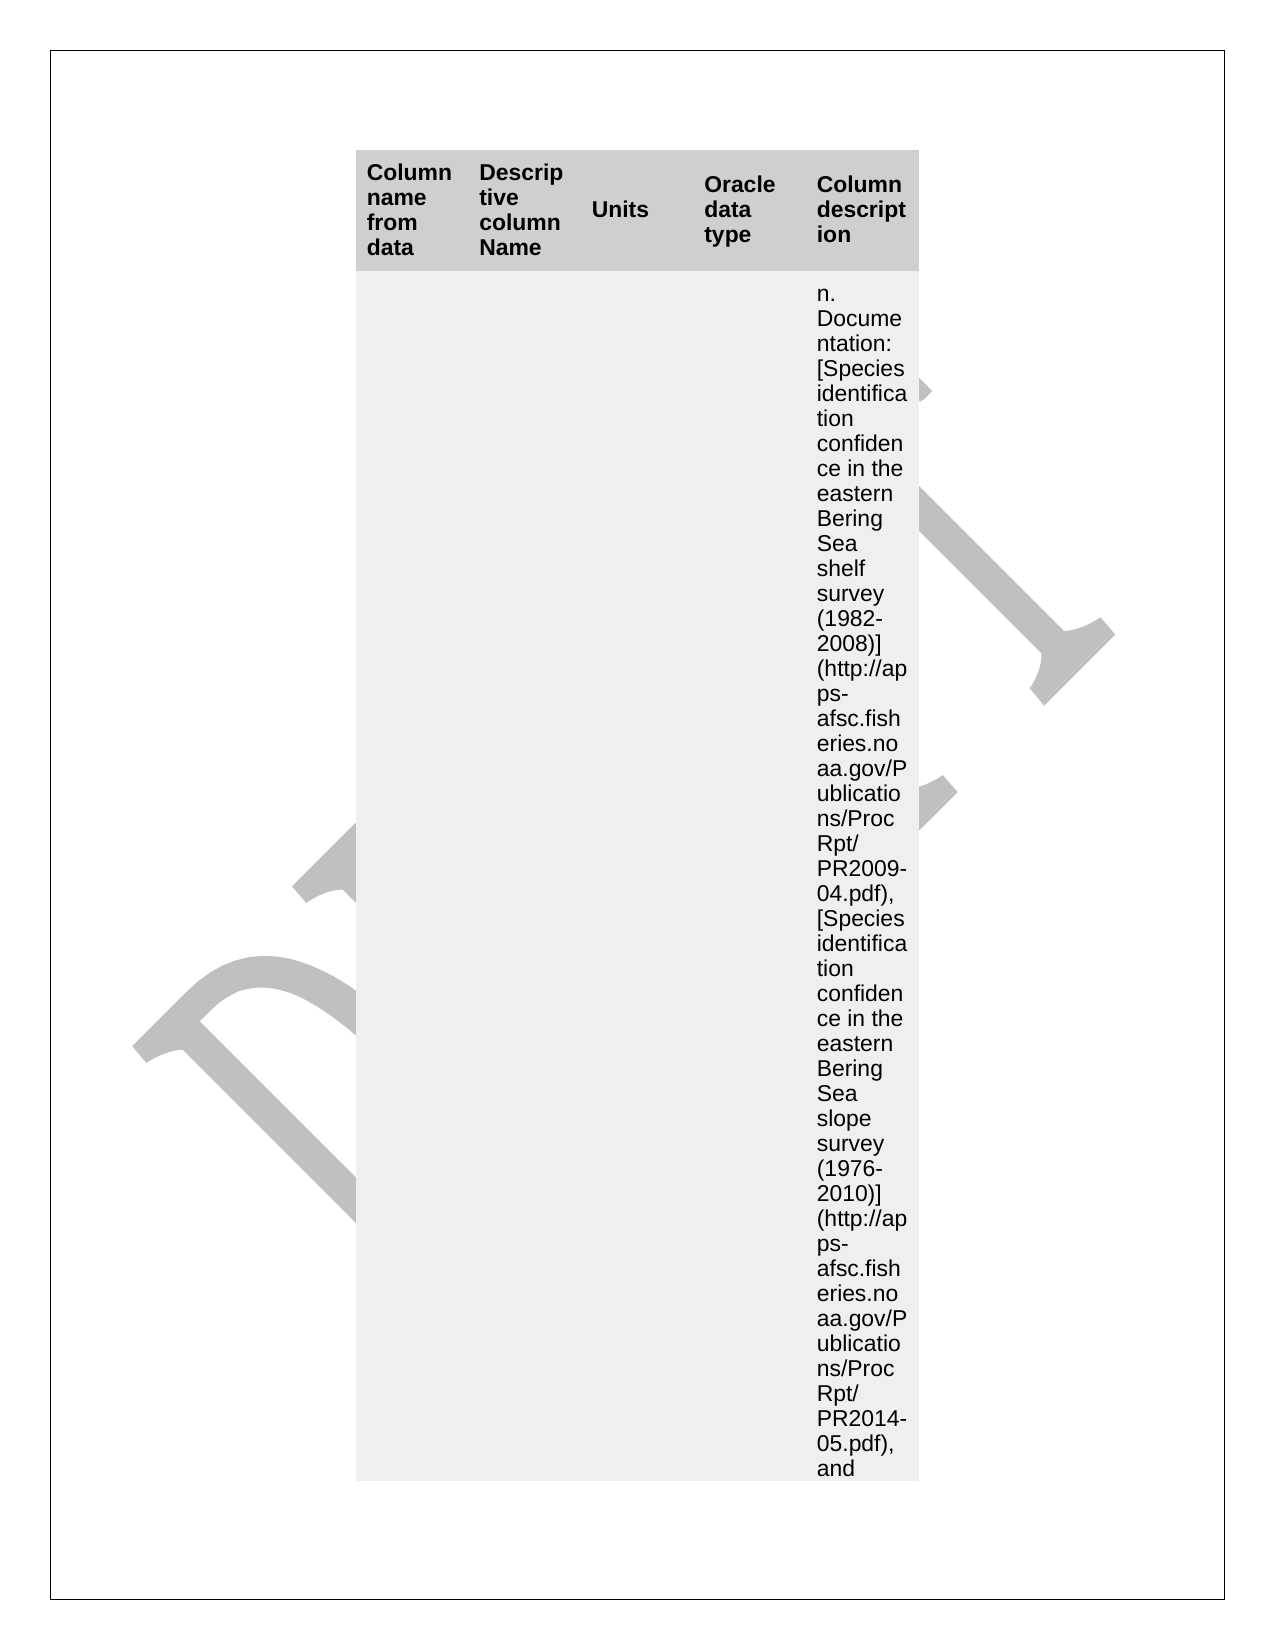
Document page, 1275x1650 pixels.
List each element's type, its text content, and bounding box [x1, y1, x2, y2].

table_header Units [581, 150, 694, 271]
table_header Column name from data [356, 150, 469, 271]
table_header Descriptive column Name [469, 150, 581, 271]
table_header Column description [806, 150, 919, 271]
table_header Oracle data type [694, 150, 806, 271]
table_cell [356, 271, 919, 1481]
